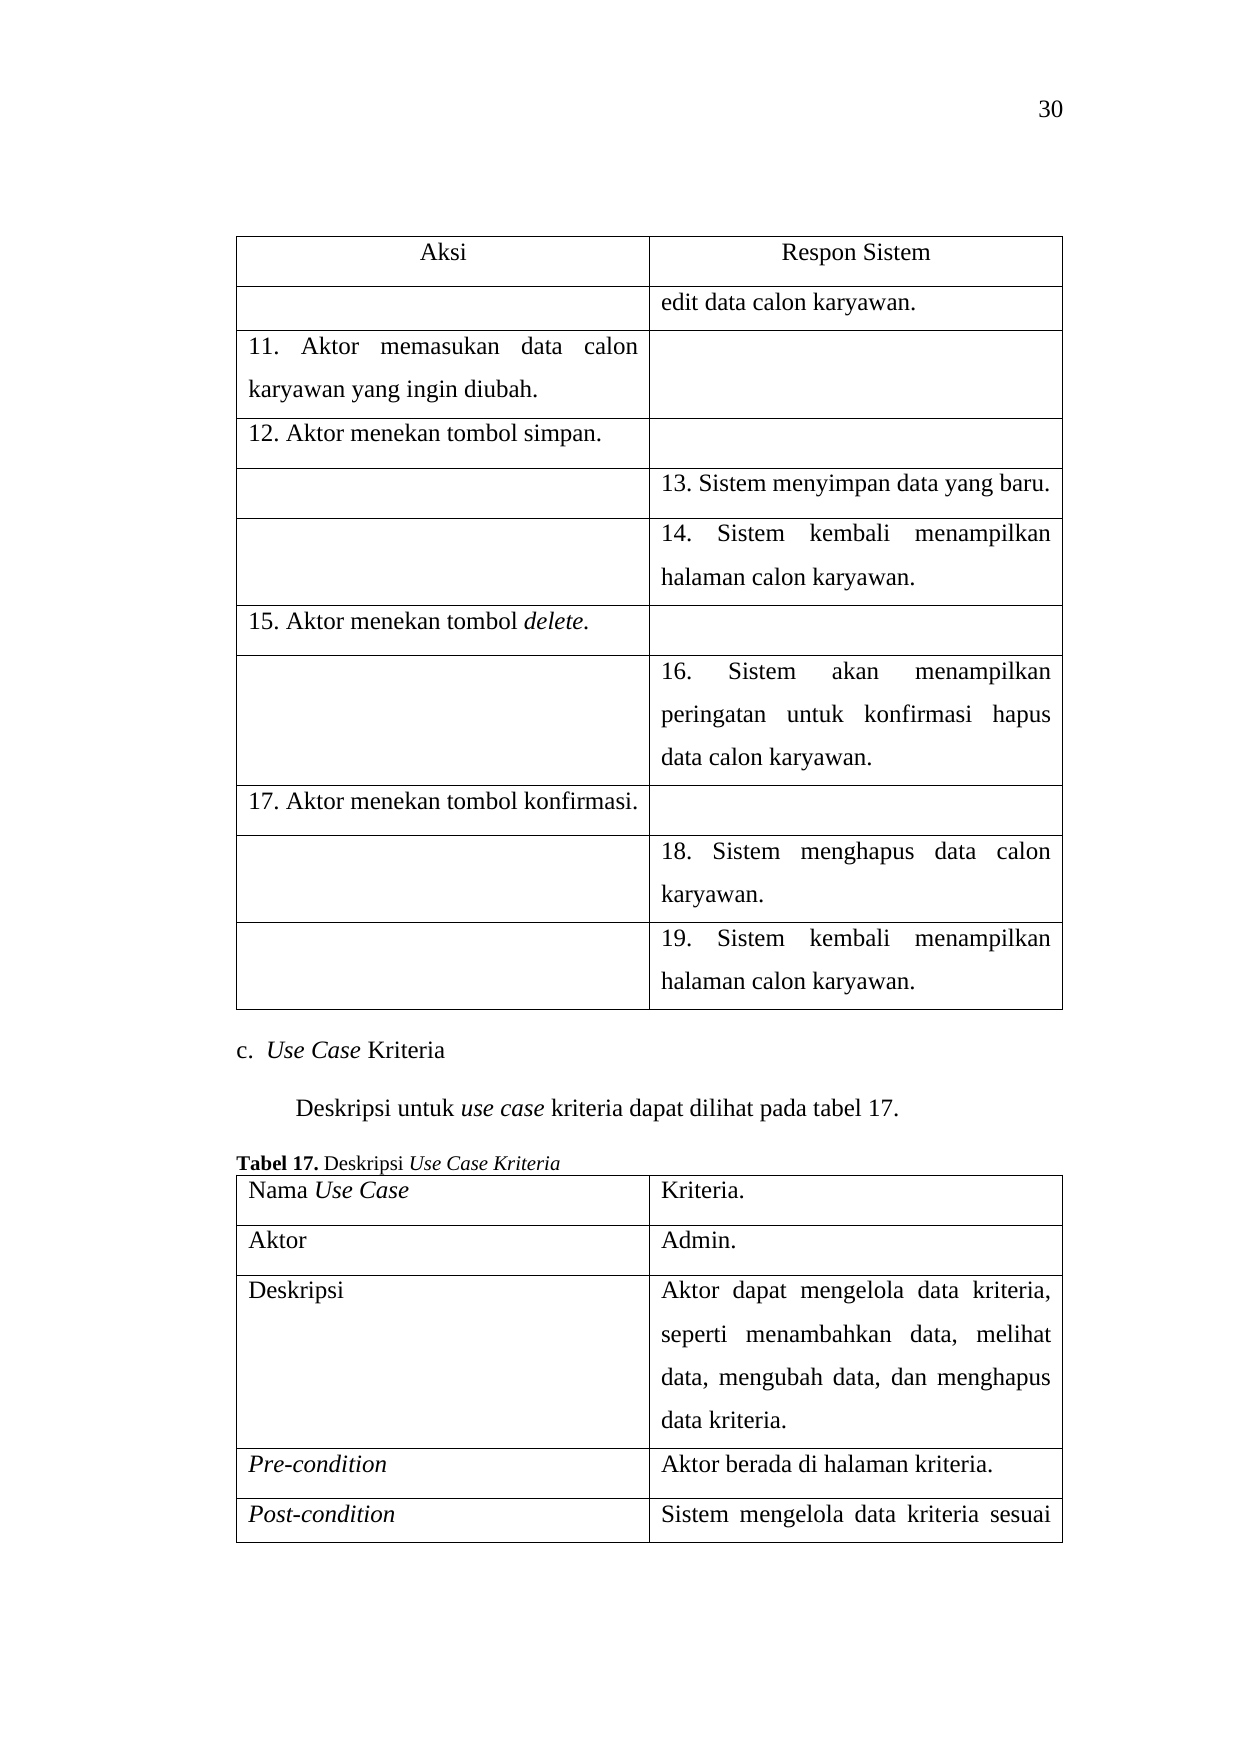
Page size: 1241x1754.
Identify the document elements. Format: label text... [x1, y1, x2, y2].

table_cell 17. Aktor menekan tombol konfirmasi. [237, 786, 649, 835]
table_cell [237, 519, 649, 605]
table_cell [237, 923, 649, 1009]
table_cell [237, 469, 649, 517]
table_cell [650, 786, 1062, 835]
table_cell Aktor dapat mengelola data kriteria, seperti menambahkan data, melihat data, mengubah data, dan menghapus data kriteria. [650, 1276, 1062, 1448]
table_cell Post-condition [237, 1499, 649, 1542]
table_cell [237, 656, 649, 785]
list Use Case Kriteria [236, 1035, 1063, 1064]
table_cell 15. Aktor menekan tombol delete. [237, 606, 649, 655]
table_header Respon Sistem [650, 237, 1062, 286]
table_cell [650, 606, 1062, 655]
text Tabel 17. Deskripsi Use Case Kriteria [236, 1150, 1063, 1174]
text Deskripsi untuk use case kriteria dapat dilihat pada tabel 17. [236, 1093, 1063, 1122]
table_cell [650, 287, 1062, 330]
table_header Kriteria. [650, 1176, 1062, 1224]
table_cell Admin. [650, 1226, 1062, 1274]
table_cell [650, 331, 1062, 417]
table_cell 12. Aktor menekan tombol simpan. [237, 419, 649, 467]
table_cell Aktor berada di halaman kriteria. [650, 1449, 1062, 1498]
table_cell [237, 287, 649, 330]
table_cell 16. Sistem akan menampilkan peringatan untuk konfirmasi hapus data calon karyawan. [650, 656, 1062, 785]
table_cell Deskripsi [237, 1276, 649, 1448]
table_cell 18. Sistem menghapus data calon karyawan. [650, 836, 1062, 922]
table_cell [237, 836, 649, 922]
table_cell Pre-condition [237, 1449, 649, 1498]
table_cell 14. Sistem kembali menampilkan halaman calon karyawan. [650, 519, 1062, 605]
table_cell 13. Sistem menyimpan data yang baru. [650, 469, 1062, 517]
table_cell [650, 419, 1062, 467]
table_header Nama Use Case [237, 1176, 649, 1224]
table_cell Aktor [237, 1226, 649, 1274]
table_cell 19. Sistem kembali menampilkan halaman calon karyawan. [650, 923, 1062, 1009]
table_header Aksi [237, 237, 649, 286]
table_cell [650, 1499, 1062, 1542]
table_cell 11. Aktor memasukan data calon karyawan yang ingin diubah. [237, 331, 649, 417]
